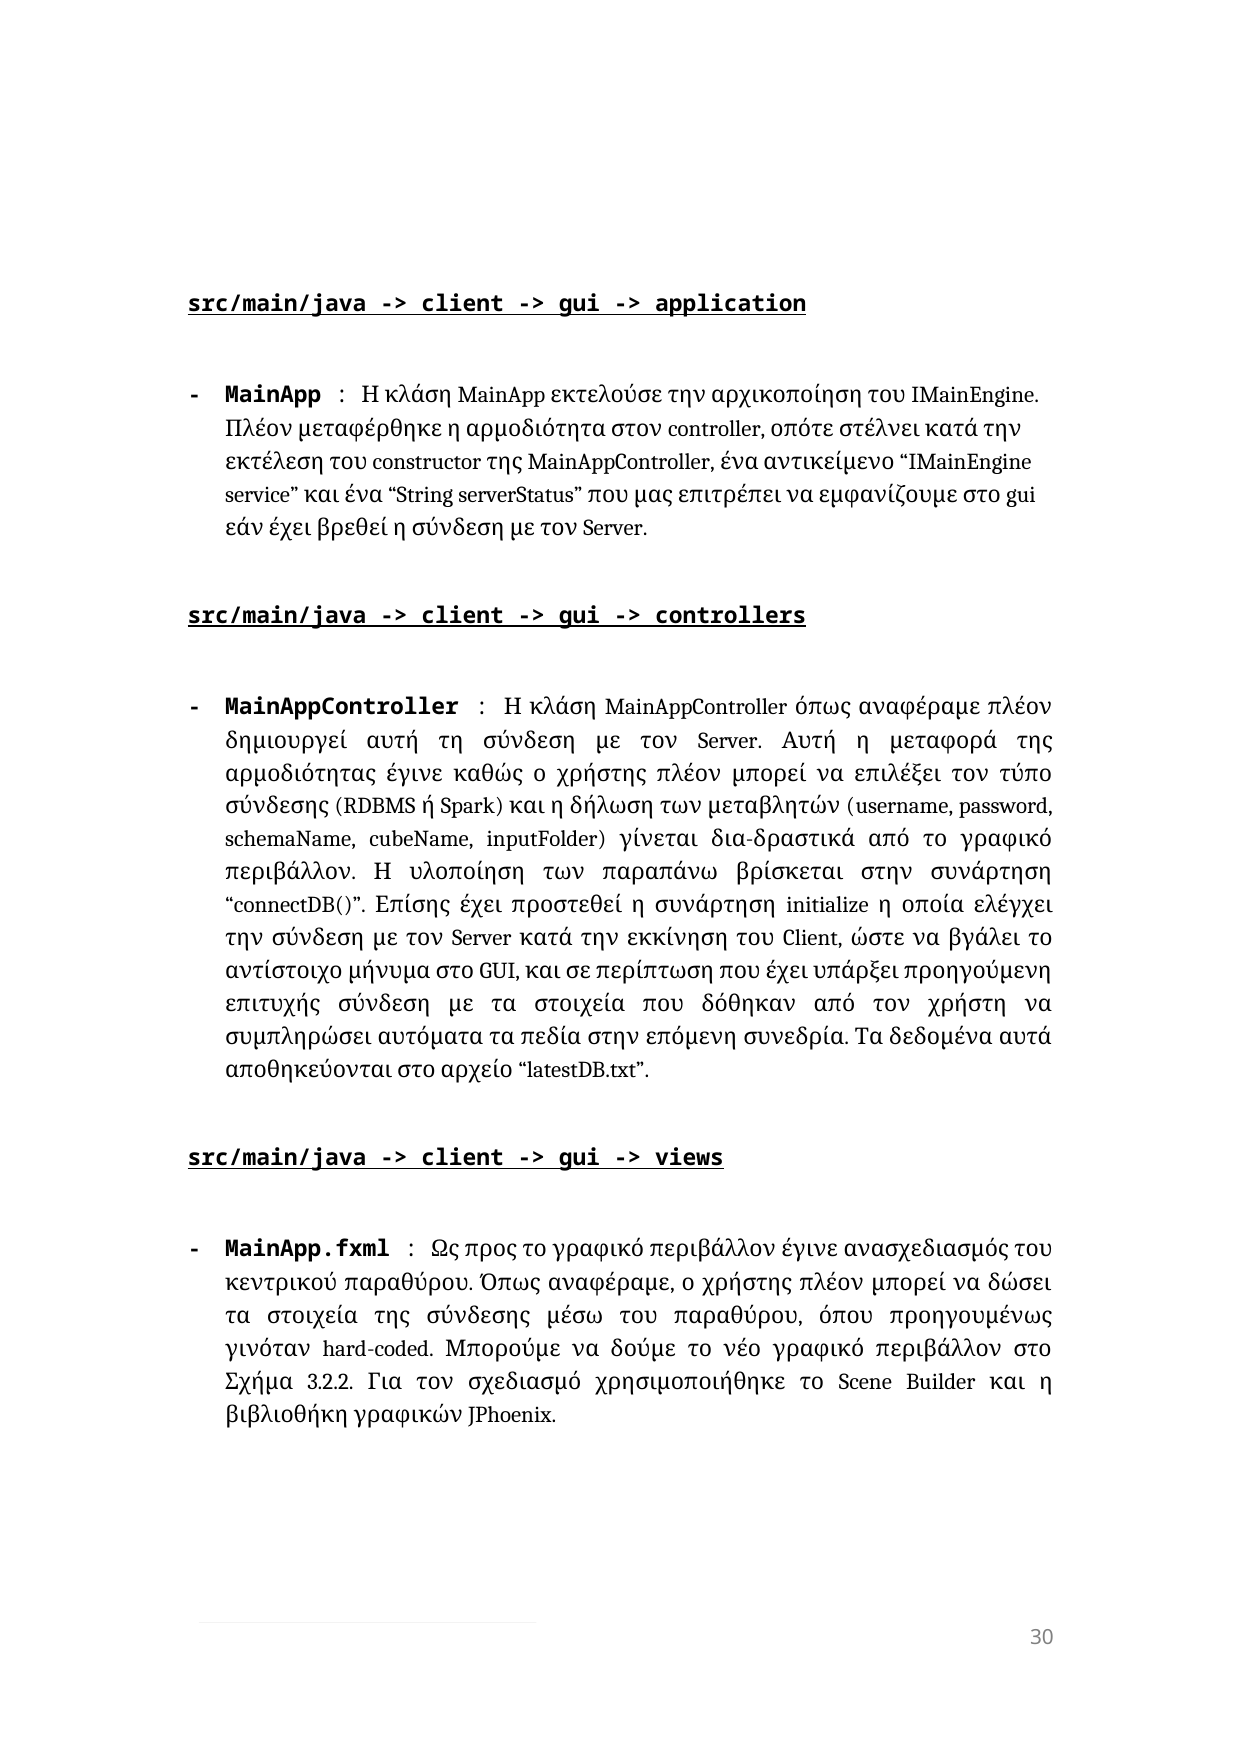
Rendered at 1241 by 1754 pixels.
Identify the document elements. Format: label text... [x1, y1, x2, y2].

text src/main/java -> client -> gui -> views [187, 1141, 1053, 1172]
list MainApp : Η κλάση MainApp εκτελούσε την αρχικοποίηση του IMainEngine. Πλέον μεταφέρθηκε η αρμοδιότητα στον controller, οπότε στέλνει κατά την εκτέλεση του constructor της MainAppController, ένα αντικείμενο “IMainEngine service” και ένα “String serverStatus” που μας επιτρέπει να εμφανίζουμε στο gui εάν έχει βρεθεί η σύνδεση με τον Server. [187, 378, 1053, 541]
list MainApp.fxml : Ως προς το γραφικό περιβάλλον έγινε ανασχεδιασμός του κεντρικού παραθύρου. Όπως αναφέραμε, ο χρήστης πλέον μπορεί να δώσει τα στοιχεία της σύνδεσης μέσω του παραθύρου, όπου προηγουμένως γινόταν hard-coded. Μπορούμε να δούμε το νέο γραφικό περιβάλλον στο Σχήμα 3.2.2. Για τον σχεδιασμό χρησιμοποιήθηκε το Scene Builder και η βιβλιοθήκη γραφικών JPhoenix. [187, 1232, 1053, 1428]
list MainAppController : Η κλάση MainAppController όπως αναφέραμε πλέον δημιουργεί αυτή τη σύνδεση με τον Server. Αυτή η μεταφορά της αρμοδιότητας έγινε καθώς ο χρήστης πλέον μπορεί να επιλέξει τον τύπο σύνδεσης (RDBMS ή Spark) και η δήλωση των μεταβλητών (username, password, schemaName, cubeName, inputFolder) γίνεται δια-δραστικά από το γραφικό περιβάλλον. Η υλοποίηση των παραπάνω βρίσκεται στην συνάρτηση “connectDB()”. Επίσης έχει προστεθεί η συνάρτηση initialize η οποία ελέγχει την σύνδεση με τον Server κατά την εκκίνηση του Client, ώστε να βγάλει το αντίστοιχο μήνυμα στο GUI, και σε περίπτωση που έχει υπάρξει προηγούμενη επιτυχής σύνδεση με τα στοιχεία που δόθηκαν από τον χρήστη να συμπληρώσει αυτόματα τα πεδία στην επόμενη συνεδρία. Τα δεδομένα αυτά αποθηκεύονται στο αρχείο “latestDB.txt”. [187, 689, 1053, 1083]
text src/main/java -> client -> gui -> application [187, 287, 1053, 318]
text src/main/java -> client -> gui -> controllers [187, 599, 1053, 630]
